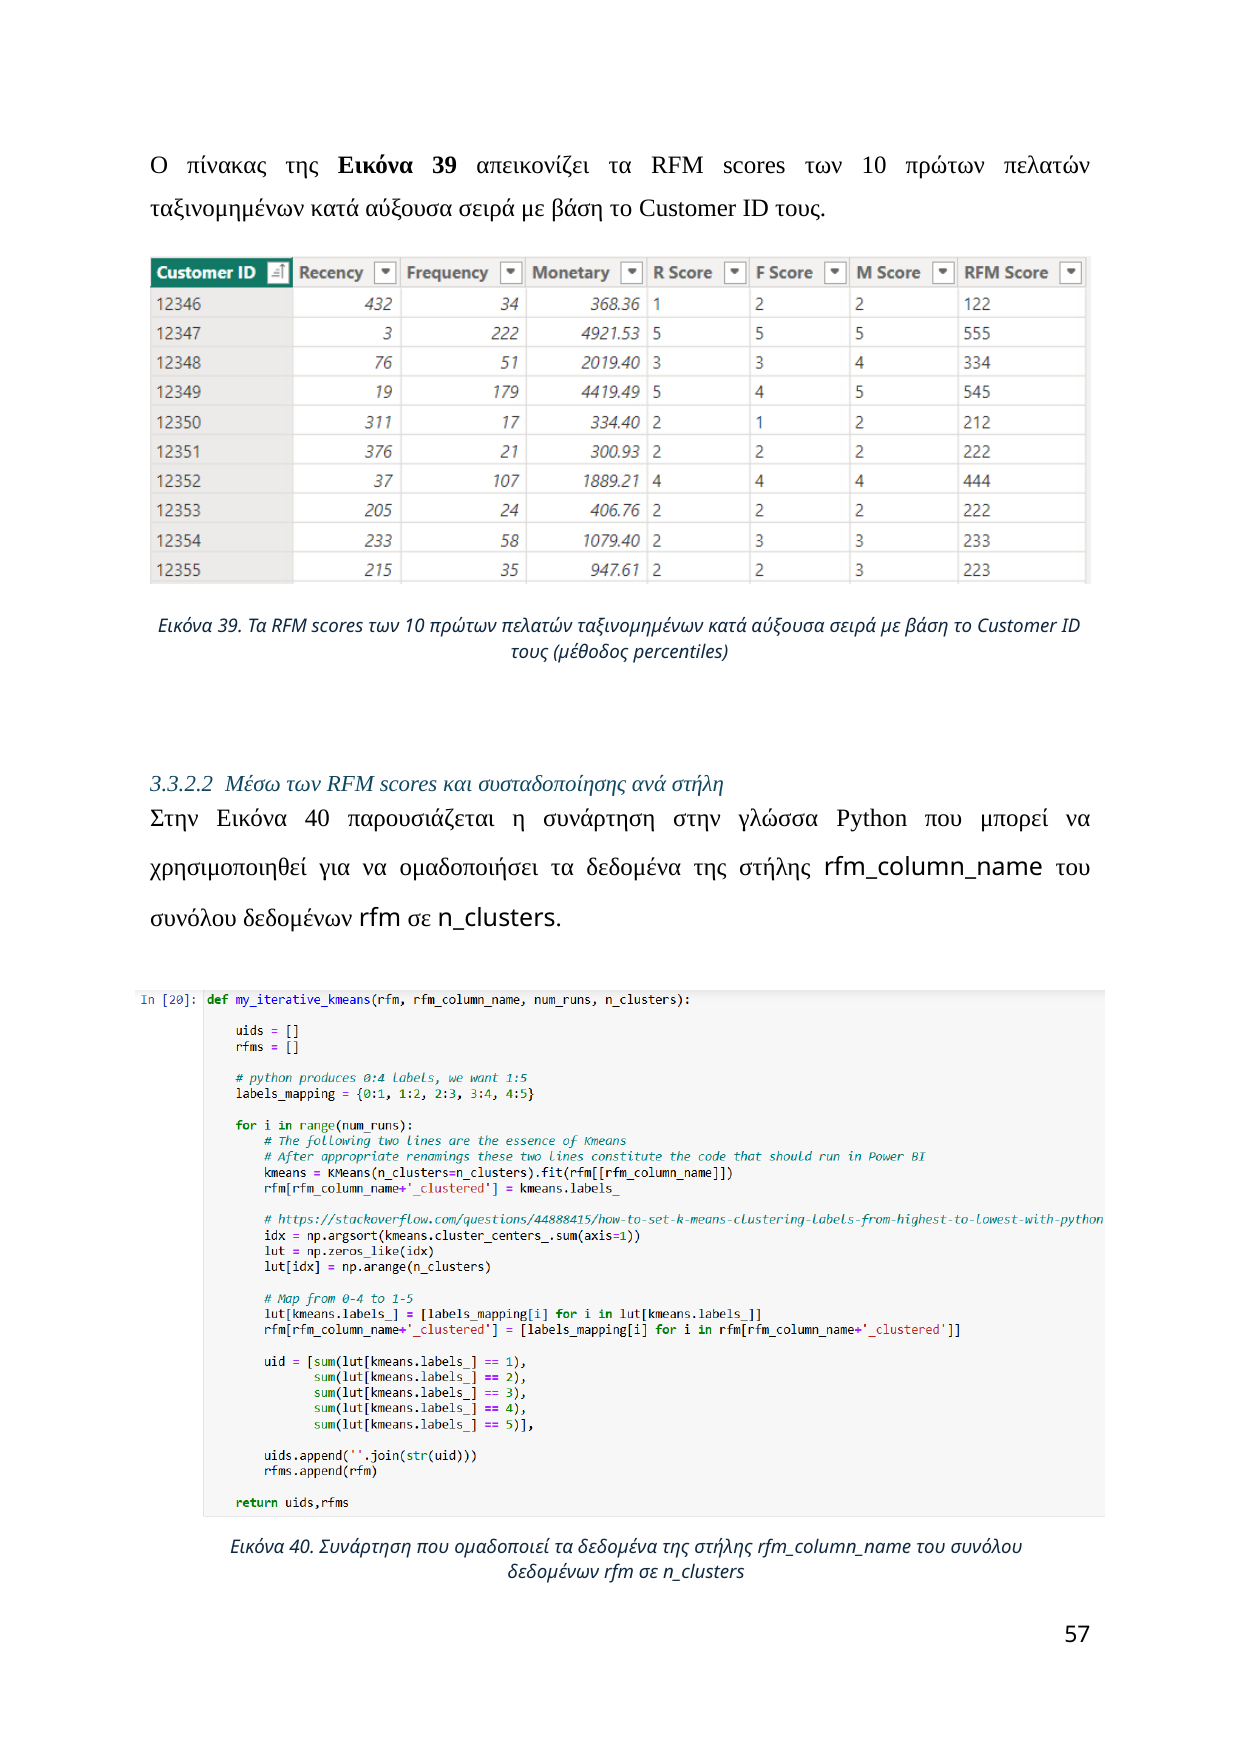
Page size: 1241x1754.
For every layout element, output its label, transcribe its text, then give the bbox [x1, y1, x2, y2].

list Στην Εικόνα 40 παρουσιάζεται η συνάρτηση στην γλώσσα Python που μπορεί να χρησιμοποιηθεί για να ομαδοποιήσει τα δεδομένα της στήλης rfm_column_name του συνόλου δεδομένων rfm σε n_clusters. [150, 803, 1090, 933]
picture [150, 256, 1091, 584]
picture [135, 990, 1105, 1517]
subtitle Μέσω των RFM scores και συσταδοποίησης ανά στήλη [150, 770, 1090, 796]
list Ο πίνακας της Εικόνας 39 απεικονίζει τα RFM scores των 10 πρώτων πελατών ταξινομημένων κατά αύξουσα σειρά με βάση το Customer ID τους. [150, 150, 1090, 222]
